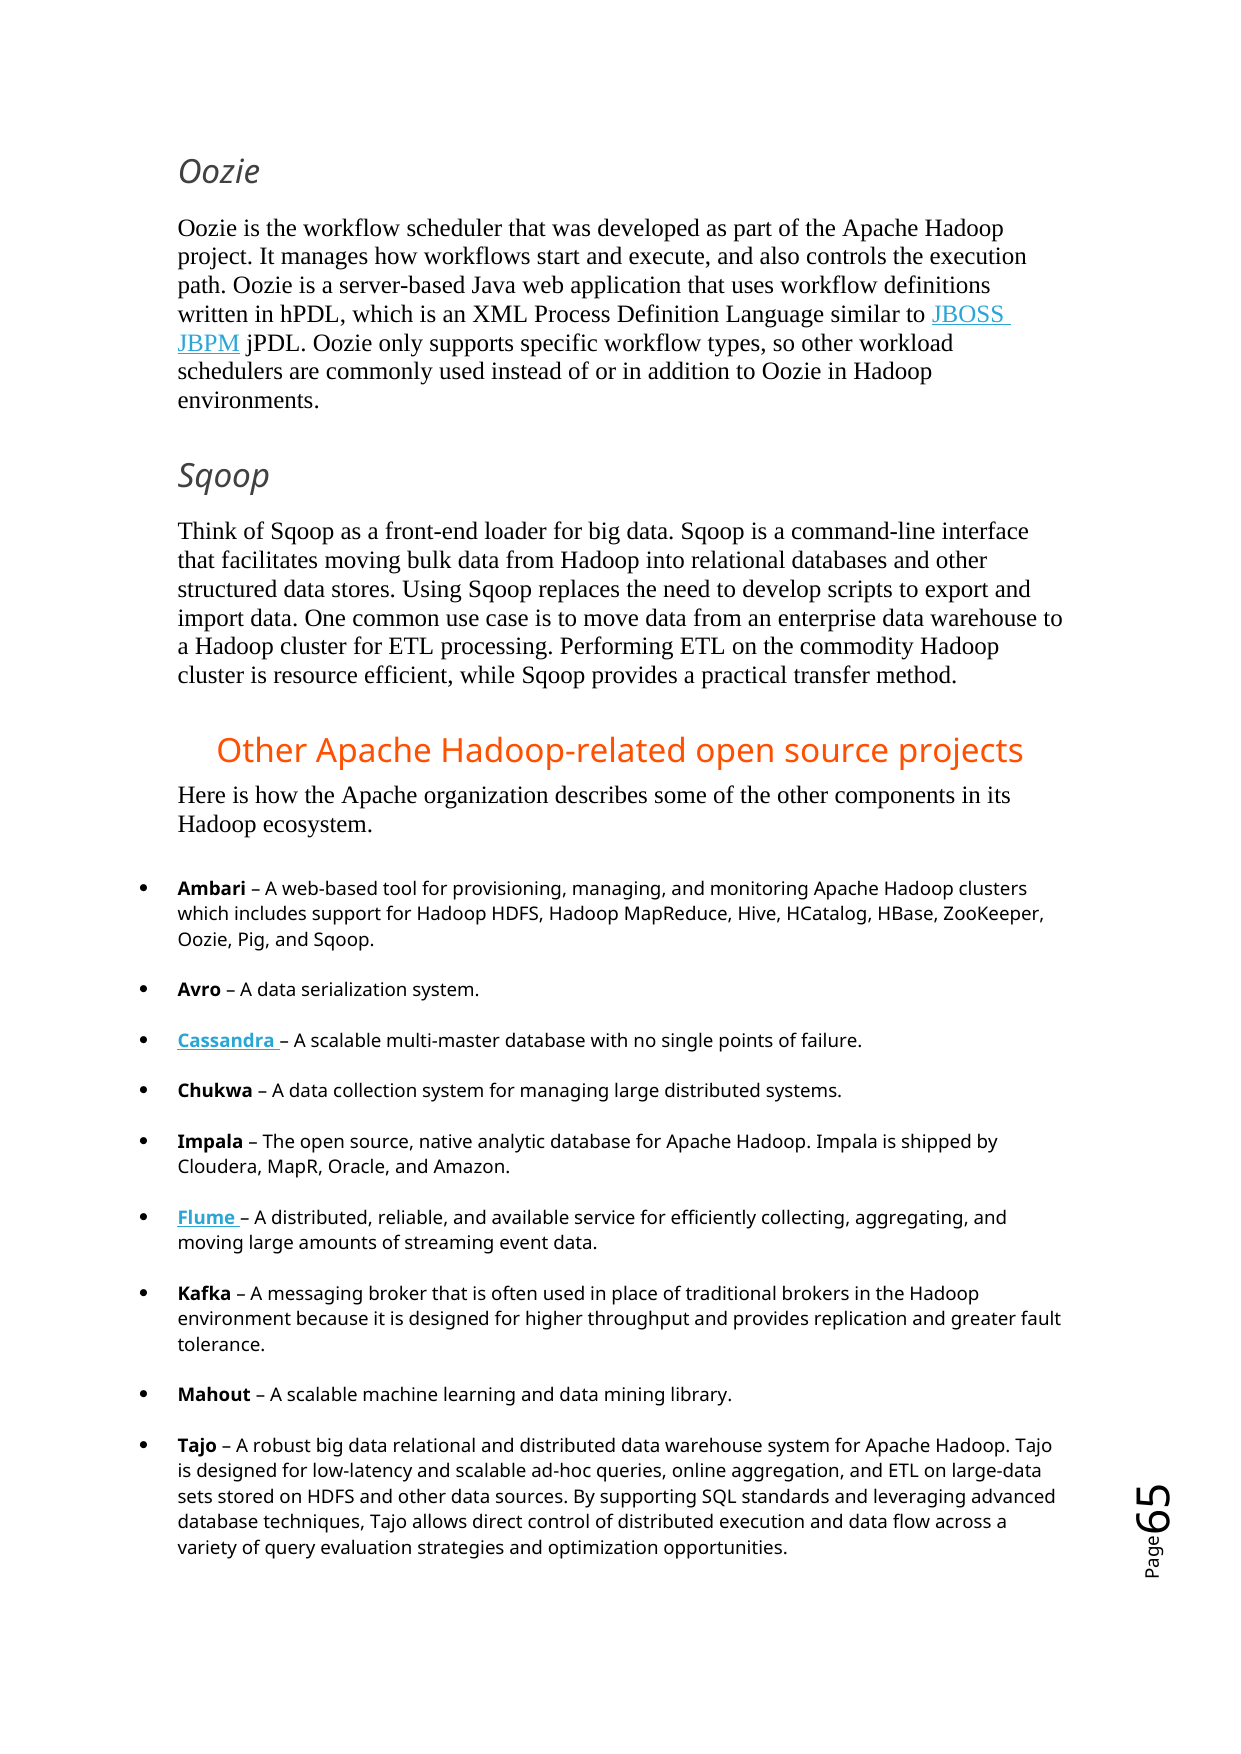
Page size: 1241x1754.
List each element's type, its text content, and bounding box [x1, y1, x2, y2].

list Kafka – A messaging broker that is often used in place of traditional brokers in the Hadoop environment because it is designed for higher throughput and provides replication and greater fault tolerance. [140, 1280, 1063, 1357]
text Here is how the Apache organization describes some of the other components in its Hadoop ecosystem. [177, 780, 1063, 837]
list Ambari – A web-based tool for provisioning, managing, and monitoring Apache Hadoop clusters which includes support for Hadoop HDFS, Hadoop MapReduce, Hive, HCatalog, HBase, ZooKeeper, Oozie, Pig, and Sqoop. [140, 875, 1063, 952]
list Tajo – A robust big data relational and distributed data warehouse system for Apache Hadoop. Tajo is designed for low-latency and scalable ad-hoc queries, online aggregation, and ETL on large-data sets stored on HDFS and other data sources. By supporting SQL standards and leveraging advanced database techniques, Tajo allows direct control of distributed execution and data flow across a variety of query evaluation strategies and optimization opportunities. [140, 1432, 1063, 1560]
subtitle Oozie [177, 148, 1063, 193]
list Cassandra – A scalable multi-master database with no single points of failure. [140, 1027, 1063, 1053]
list Mahout – A scalable machine learning and data mining library. [140, 1382, 1063, 1407]
list Impala – The open source, native analytic database for Apache Hadoop. Impala is shipped by Cloudera, MapR, Oracle, and Amazon. [140, 1128, 1063, 1179]
text Oozie is the workflow scheduler that was developed as part of the Apache Hadoop project. It manages how workflows start and execute, and also controls the execution path. Oozie is a server-based Java web application that uses workflow definitions written in hPDL, which is an XML Process Definition Language similar to JBOSS JBPM jPDL. Oozie only supports specific workflow types, so other workload schedulers are commonly used instead of or in addition to Oozie in Hadoop environments. [177, 213, 1063, 414]
list Avro – A data serialization system. [140, 977, 1063, 1002]
subtitle Other Apache Hadoop-related open source projects [177, 726, 1063, 772]
list Chukwa – A data collection system for managing large distributed systems. [140, 1078, 1063, 1103]
list Flume – A distributed, reliable, and available service for efficiently collecting, aggregating, and moving large amounts of streaming event data. [140, 1204, 1063, 1255]
text Think of Sqoop as a front-end loader for big data. Sqoop is a command-line interface that facilitates moving bulk data from Hadoop into relational databases and other structured data stores. Using Sqoop replaces the need to develop scripts to export and import data. One common use case is to move data from an enterprise data warehouse to a Hadoop cluster for ETL processing. Performing ETL on the commodity Hadoop cluster is resource efficient, while Sqoop provides a practical transfer method. [177, 516, 1063, 689]
subtitle Sqoop [177, 451, 1063, 497]
